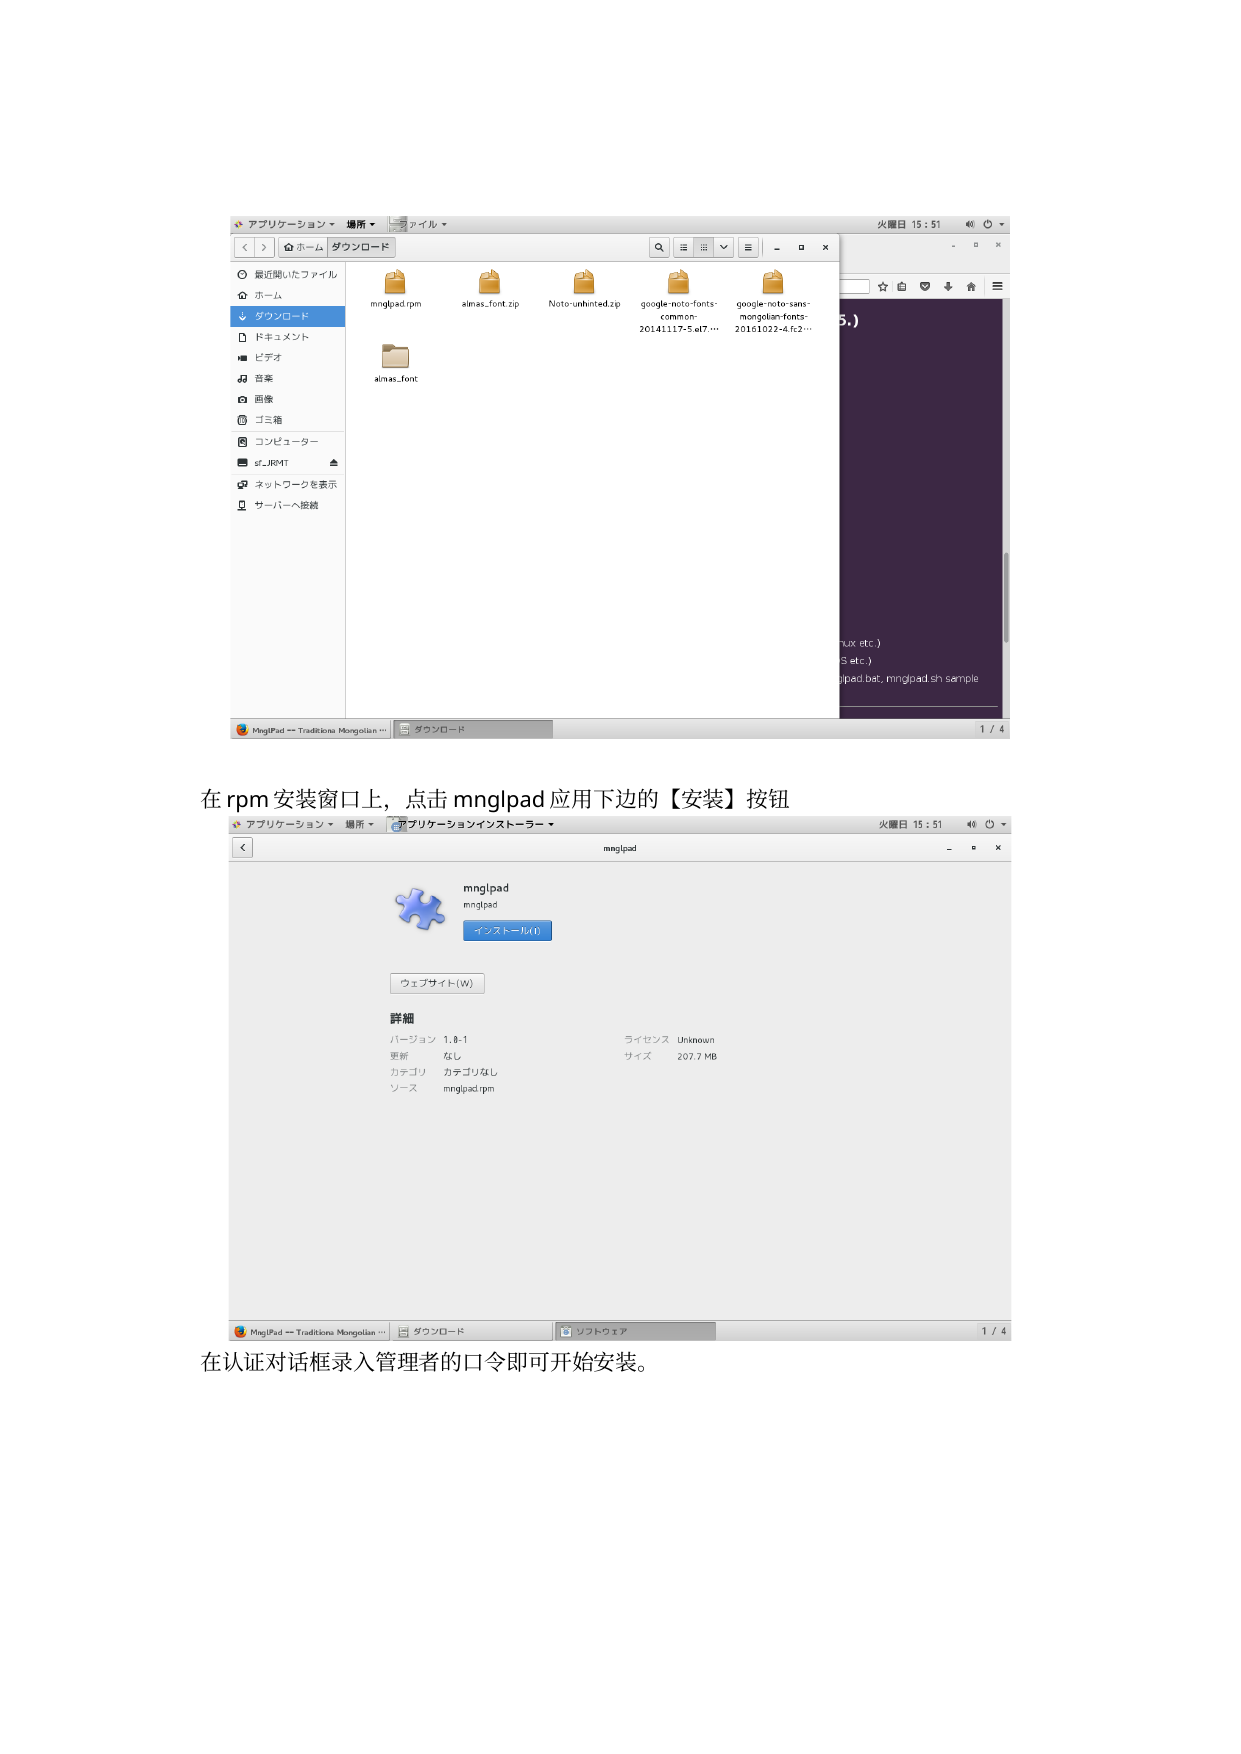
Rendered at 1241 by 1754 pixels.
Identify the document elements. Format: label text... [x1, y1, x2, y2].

picture [230, 216, 1010, 739]
text 在rpm安装窗口上，点击mnglpad应用下边的【安装】按钮 [177, 779, 1063, 817]
text 在认证对话框录入管理者的口令即可开始安装。 [177, 1342, 1063, 1379]
picture [228, 816, 1012, 1341]
